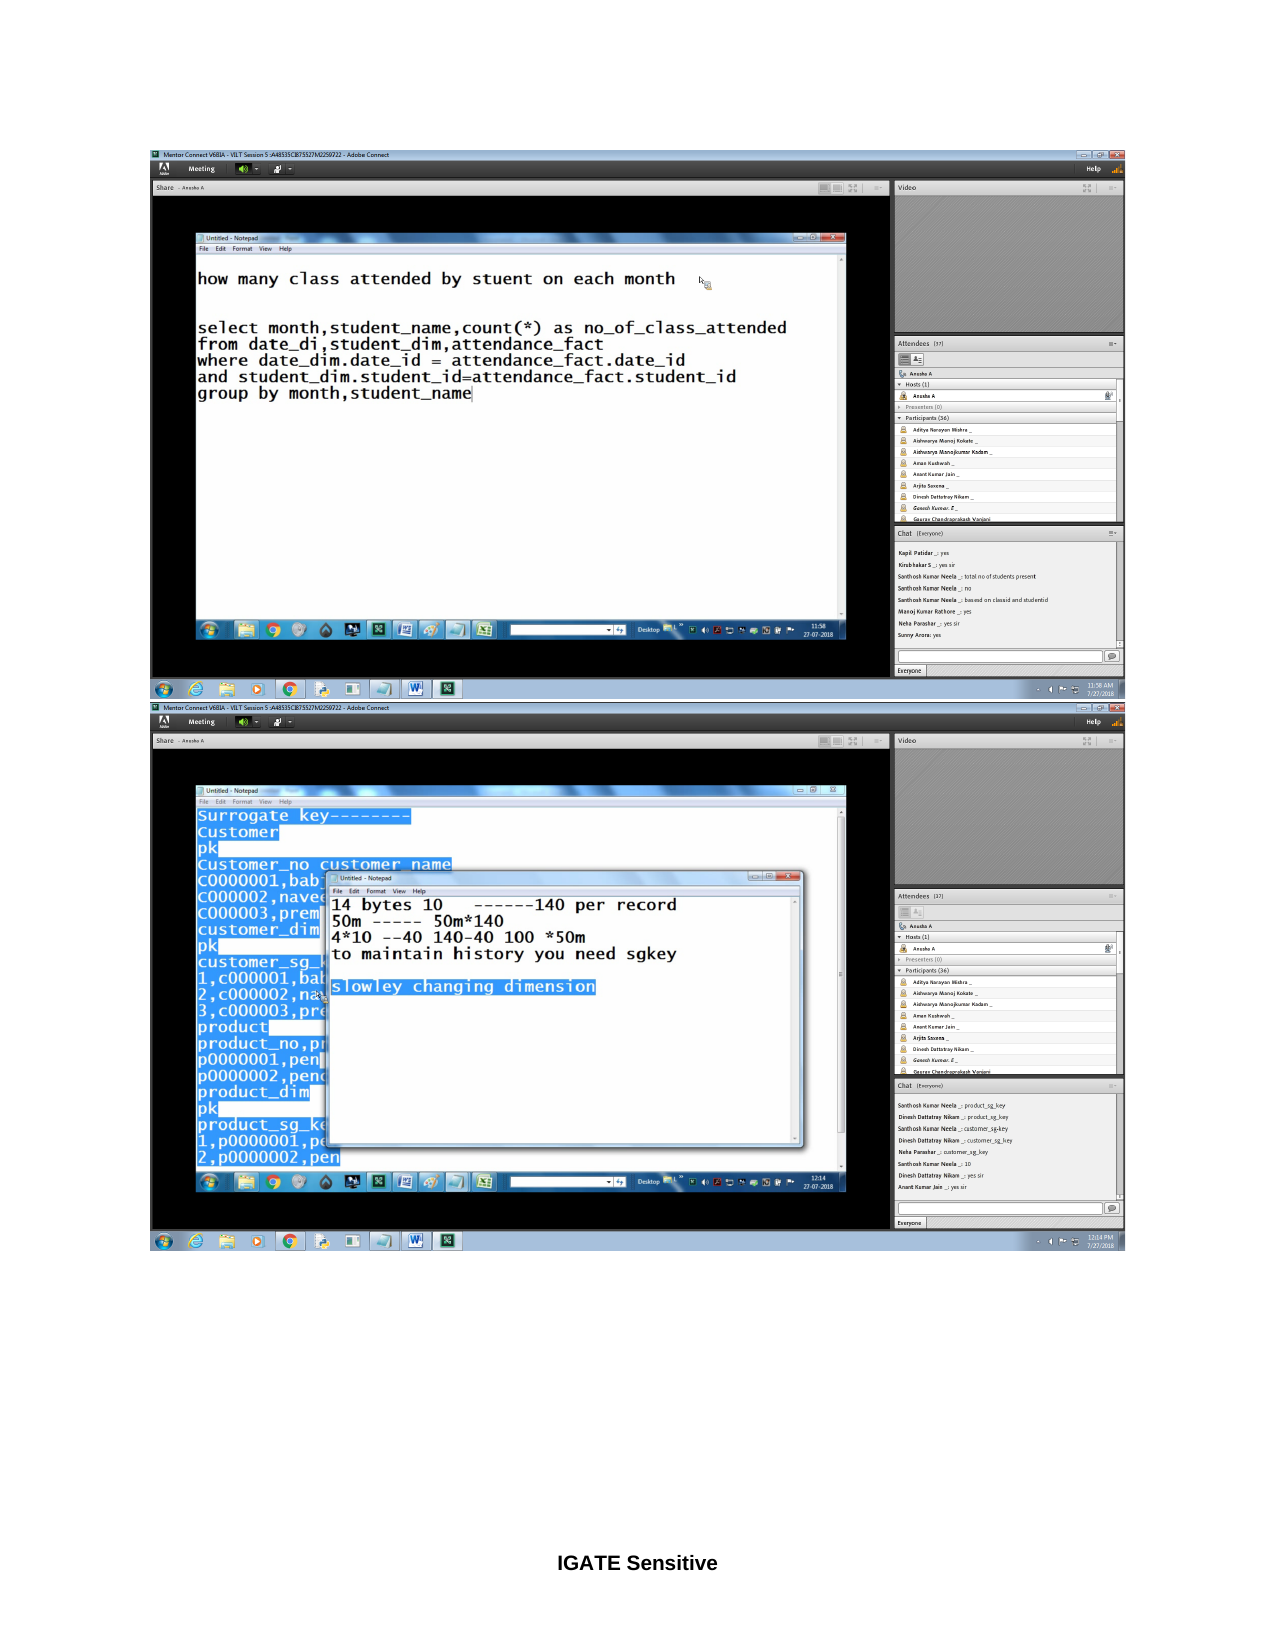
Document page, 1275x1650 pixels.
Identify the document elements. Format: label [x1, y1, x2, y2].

picture [150, 702, 1125, 1251]
picture [150, 150, 1125, 699]
